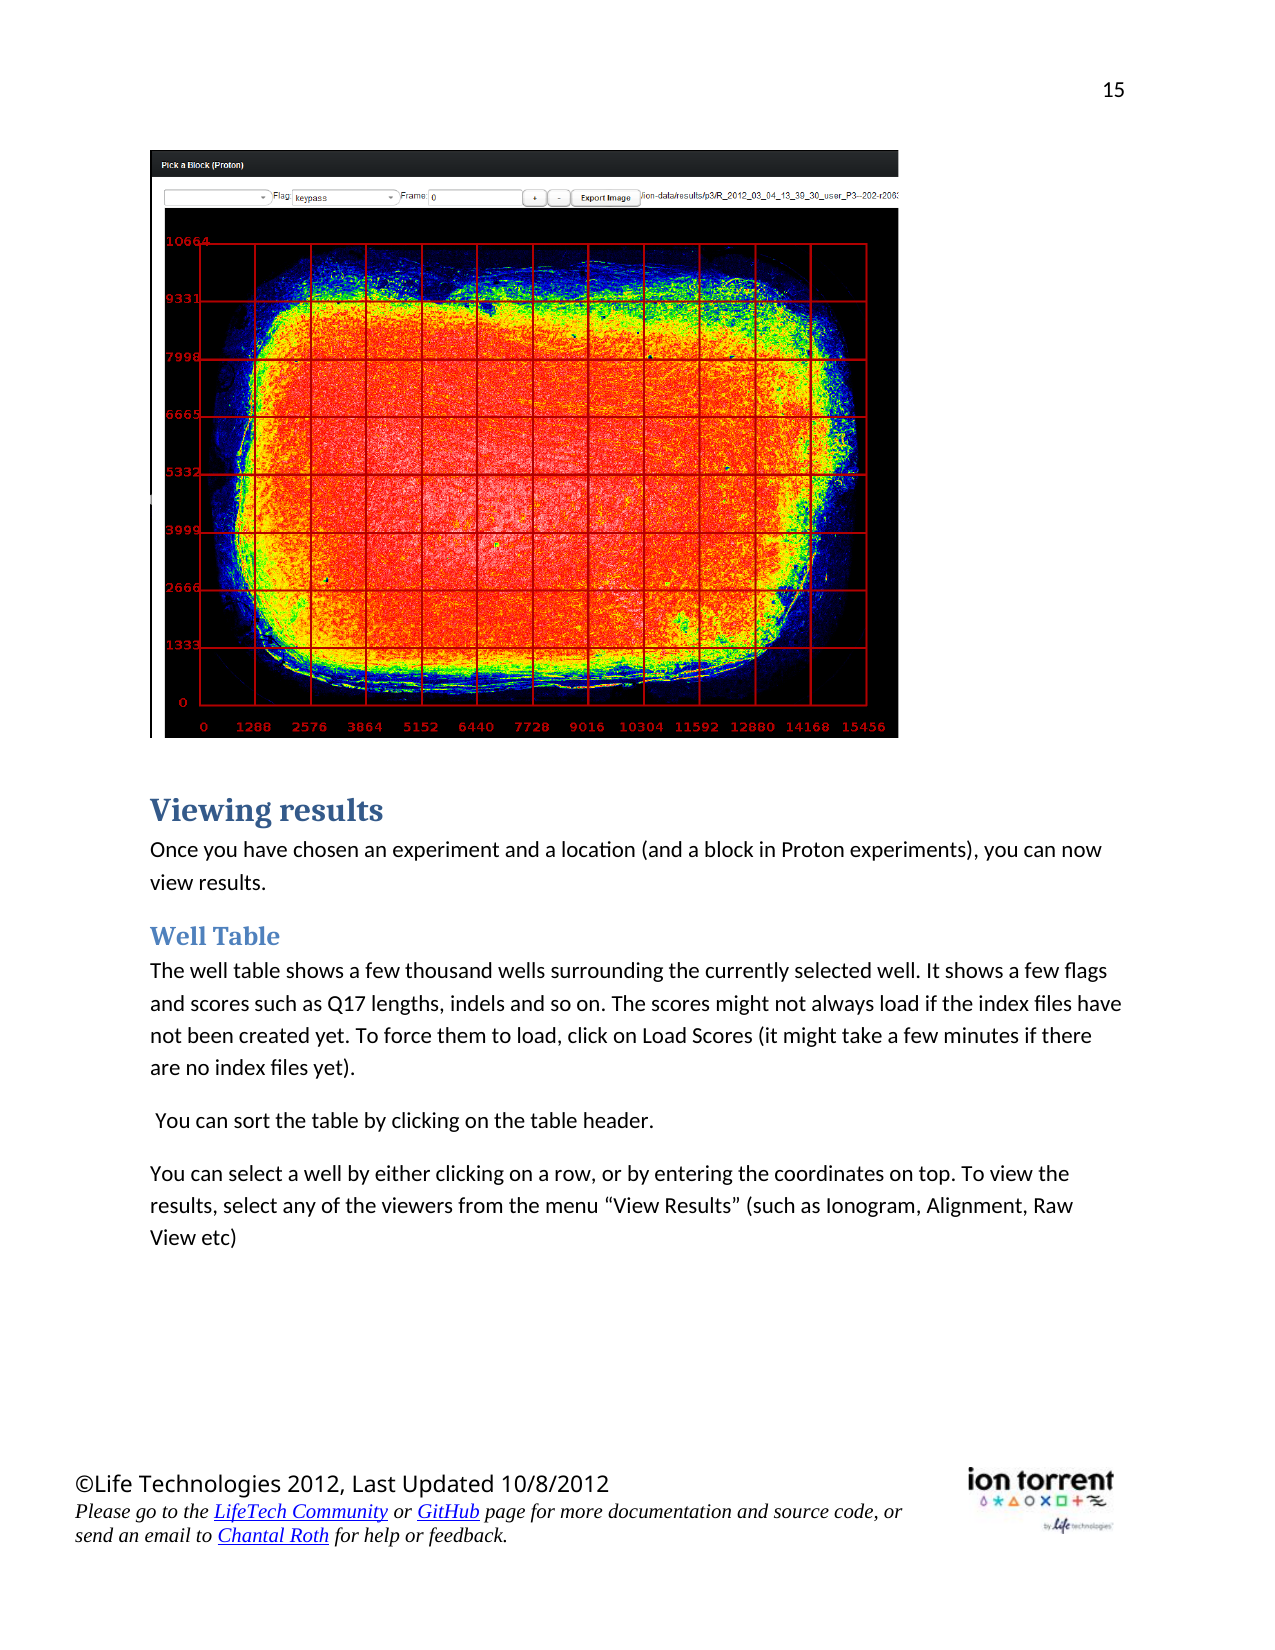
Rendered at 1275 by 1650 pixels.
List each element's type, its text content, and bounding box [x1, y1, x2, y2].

text Once you have chosen an experiment and a location (and a block in Proton experiments), you can now view results. [150, 836, 1125, 896]
text You can select a well by either clicking on a row, or by entering the coordinates on top. To view the results, select any of the viewers from the menu “View Results” (such as Ionogram, Alignment, Raw View etc) [150, 1159, 1125, 1252]
picture [968, 1467, 1114, 1534]
subtitle Viewing results [150, 792, 1125, 830]
text The well table shows a few thousand wells surrounding the currently selected well. It shows a few flags and scores such as Q17 lengths, indels and so on. The scores might not always load if the index files have not been created yet. To force them to load, click on Load Scores (it might take a few minutes if there are no index files yet). [150, 957, 1125, 1081]
picture [150, 150, 899, 738]
text You can sort the table by clicking on the table header. [150, 1106, 1125, 1134]
subtitle Well Table [150, 921, 1125, 952]
